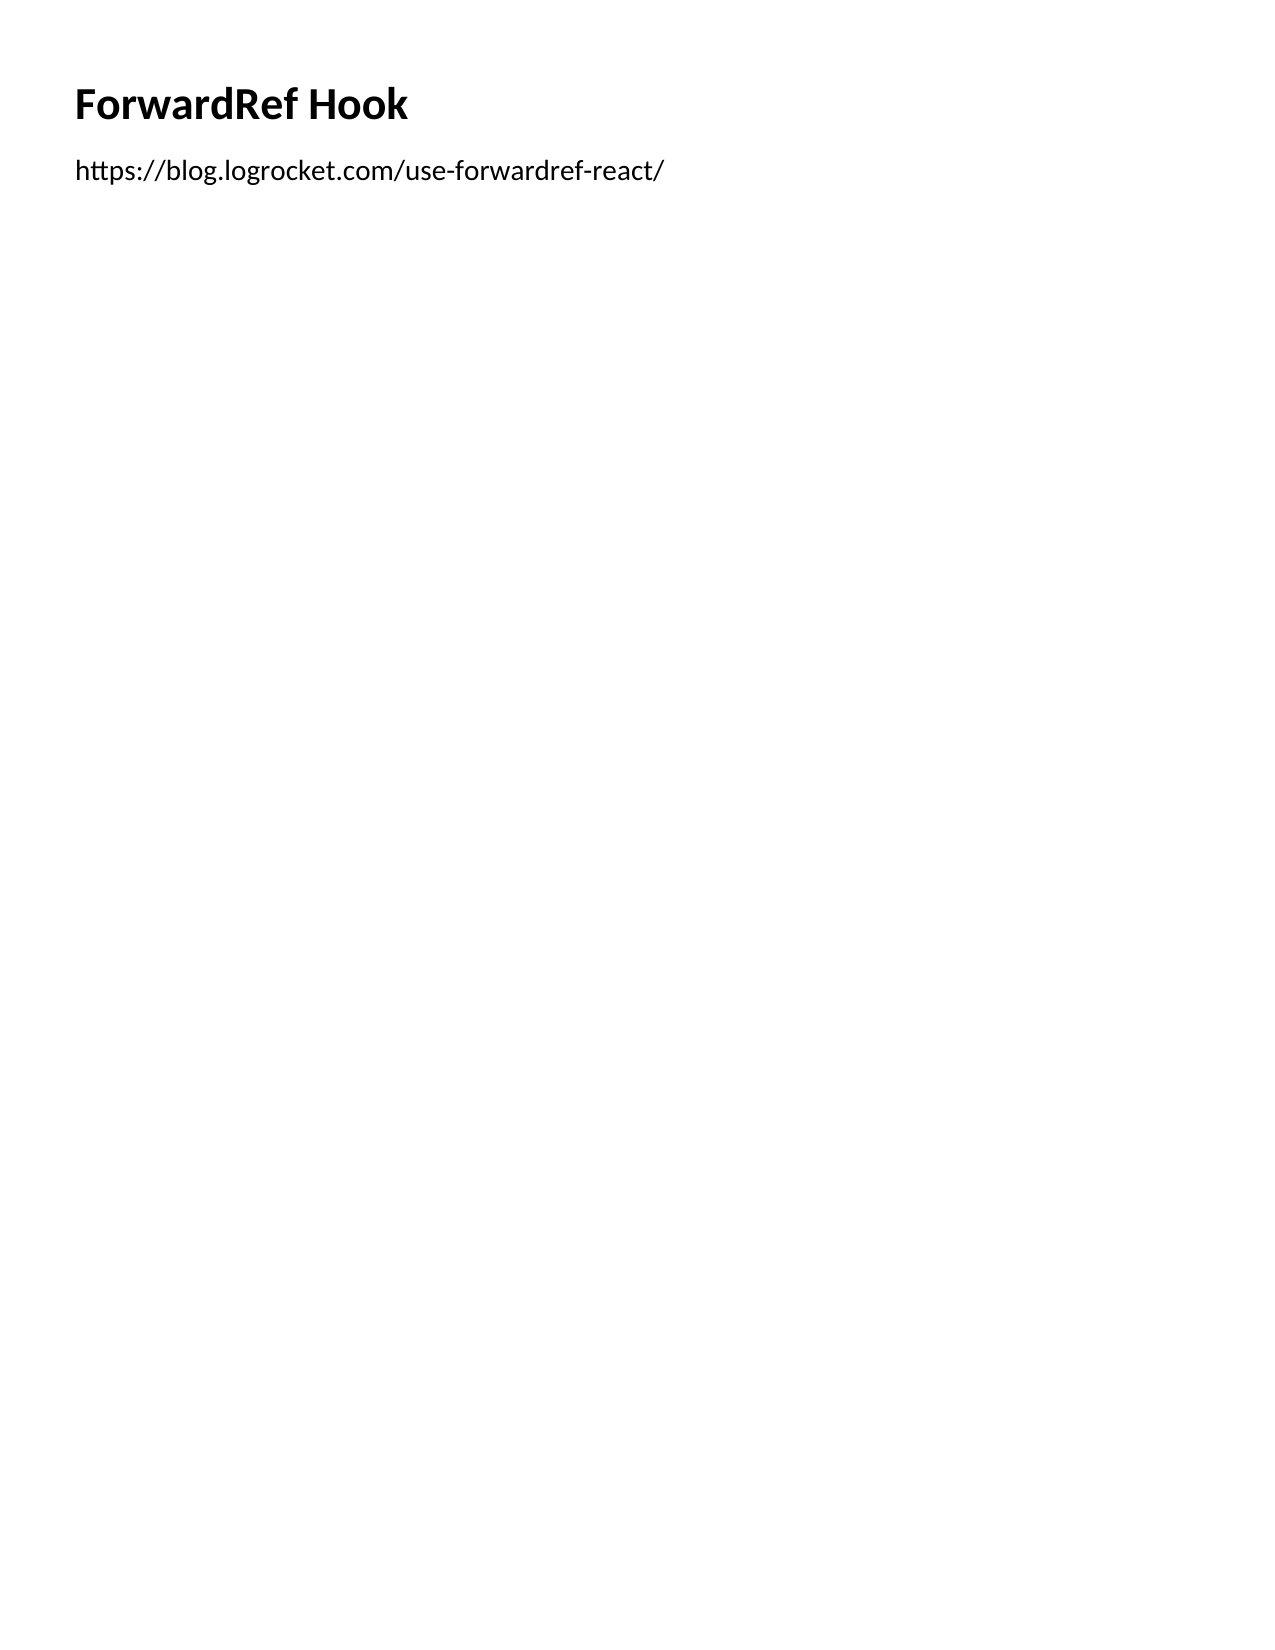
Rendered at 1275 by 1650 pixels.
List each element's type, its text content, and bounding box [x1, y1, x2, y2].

text https://blog.logrocket.com/use-forwardref-react/ [75, 152, 1247, 188]
text ForwardRef Hook [75, 75, 1247, 131]
